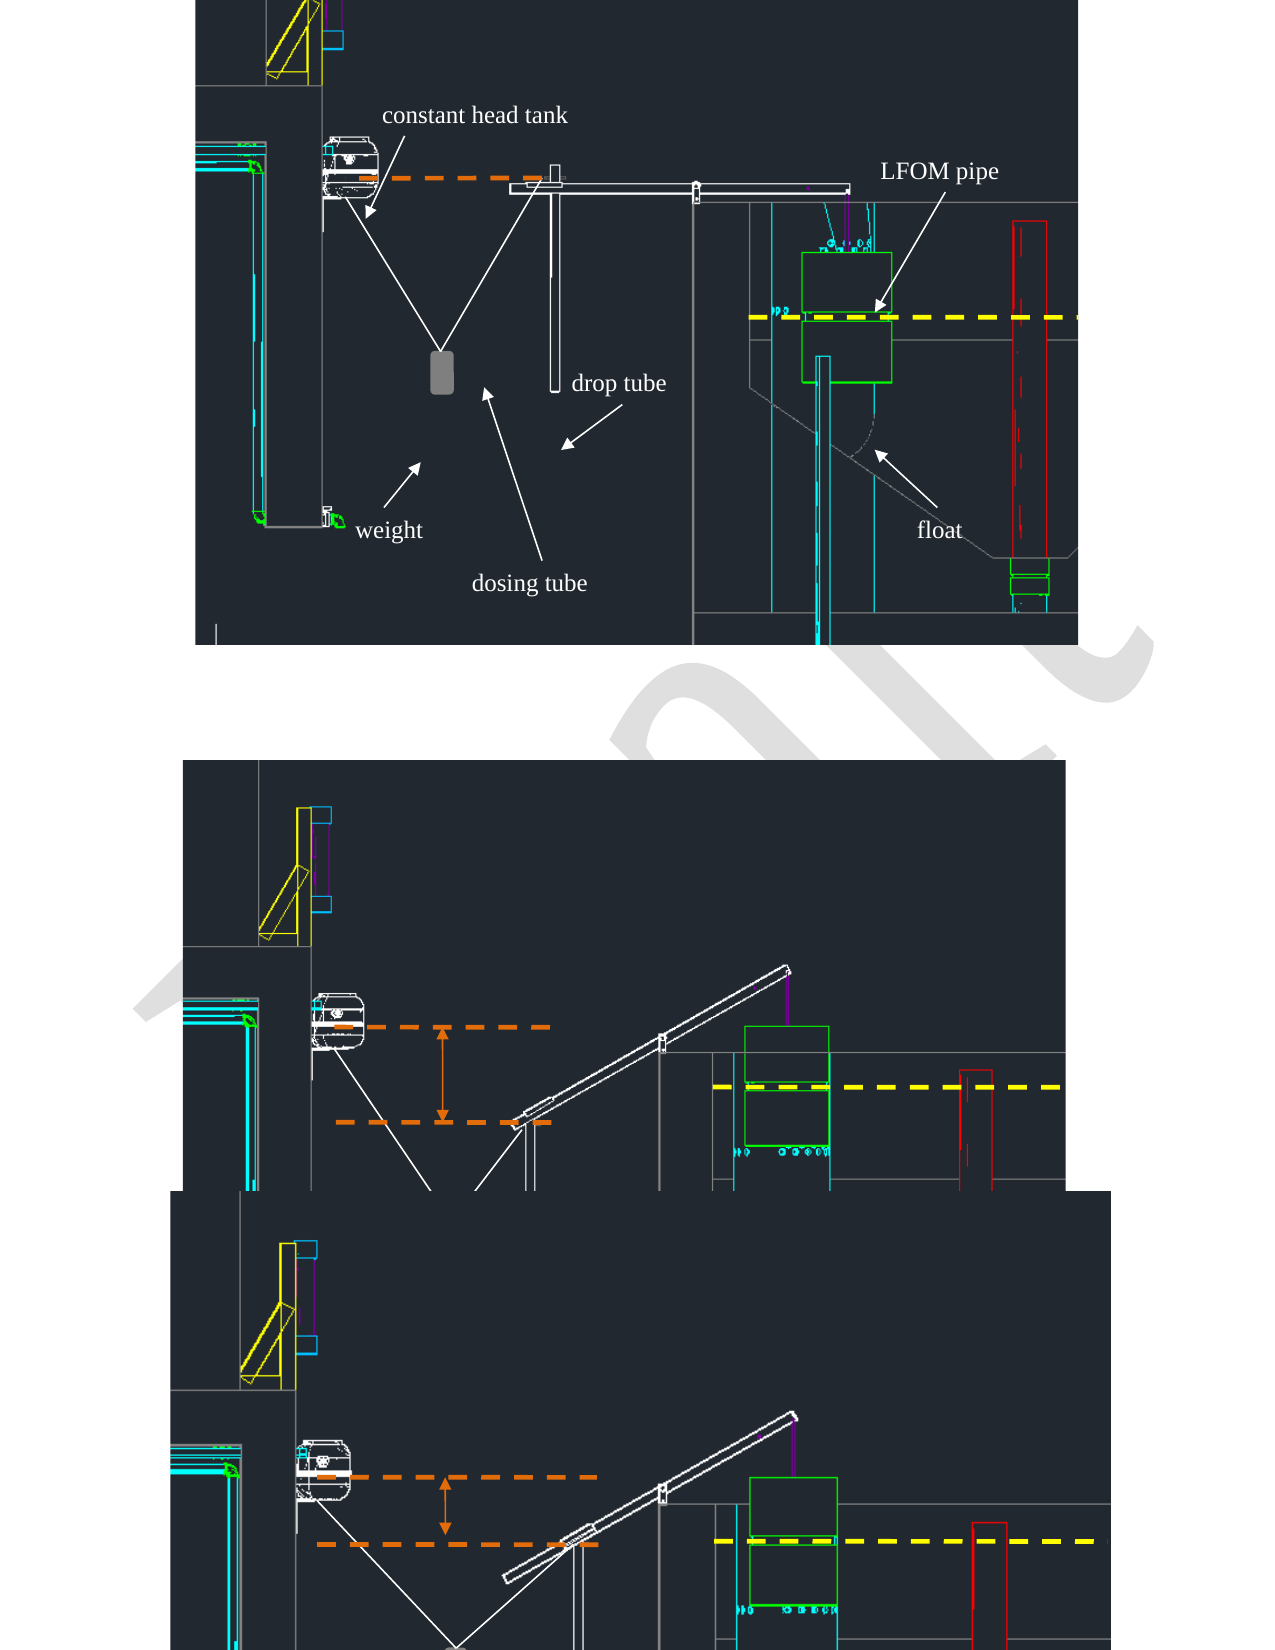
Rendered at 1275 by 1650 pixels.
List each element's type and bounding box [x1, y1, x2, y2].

picture [170, 760, 1111, 1650]
picture [195, 0, 1079, 645]
